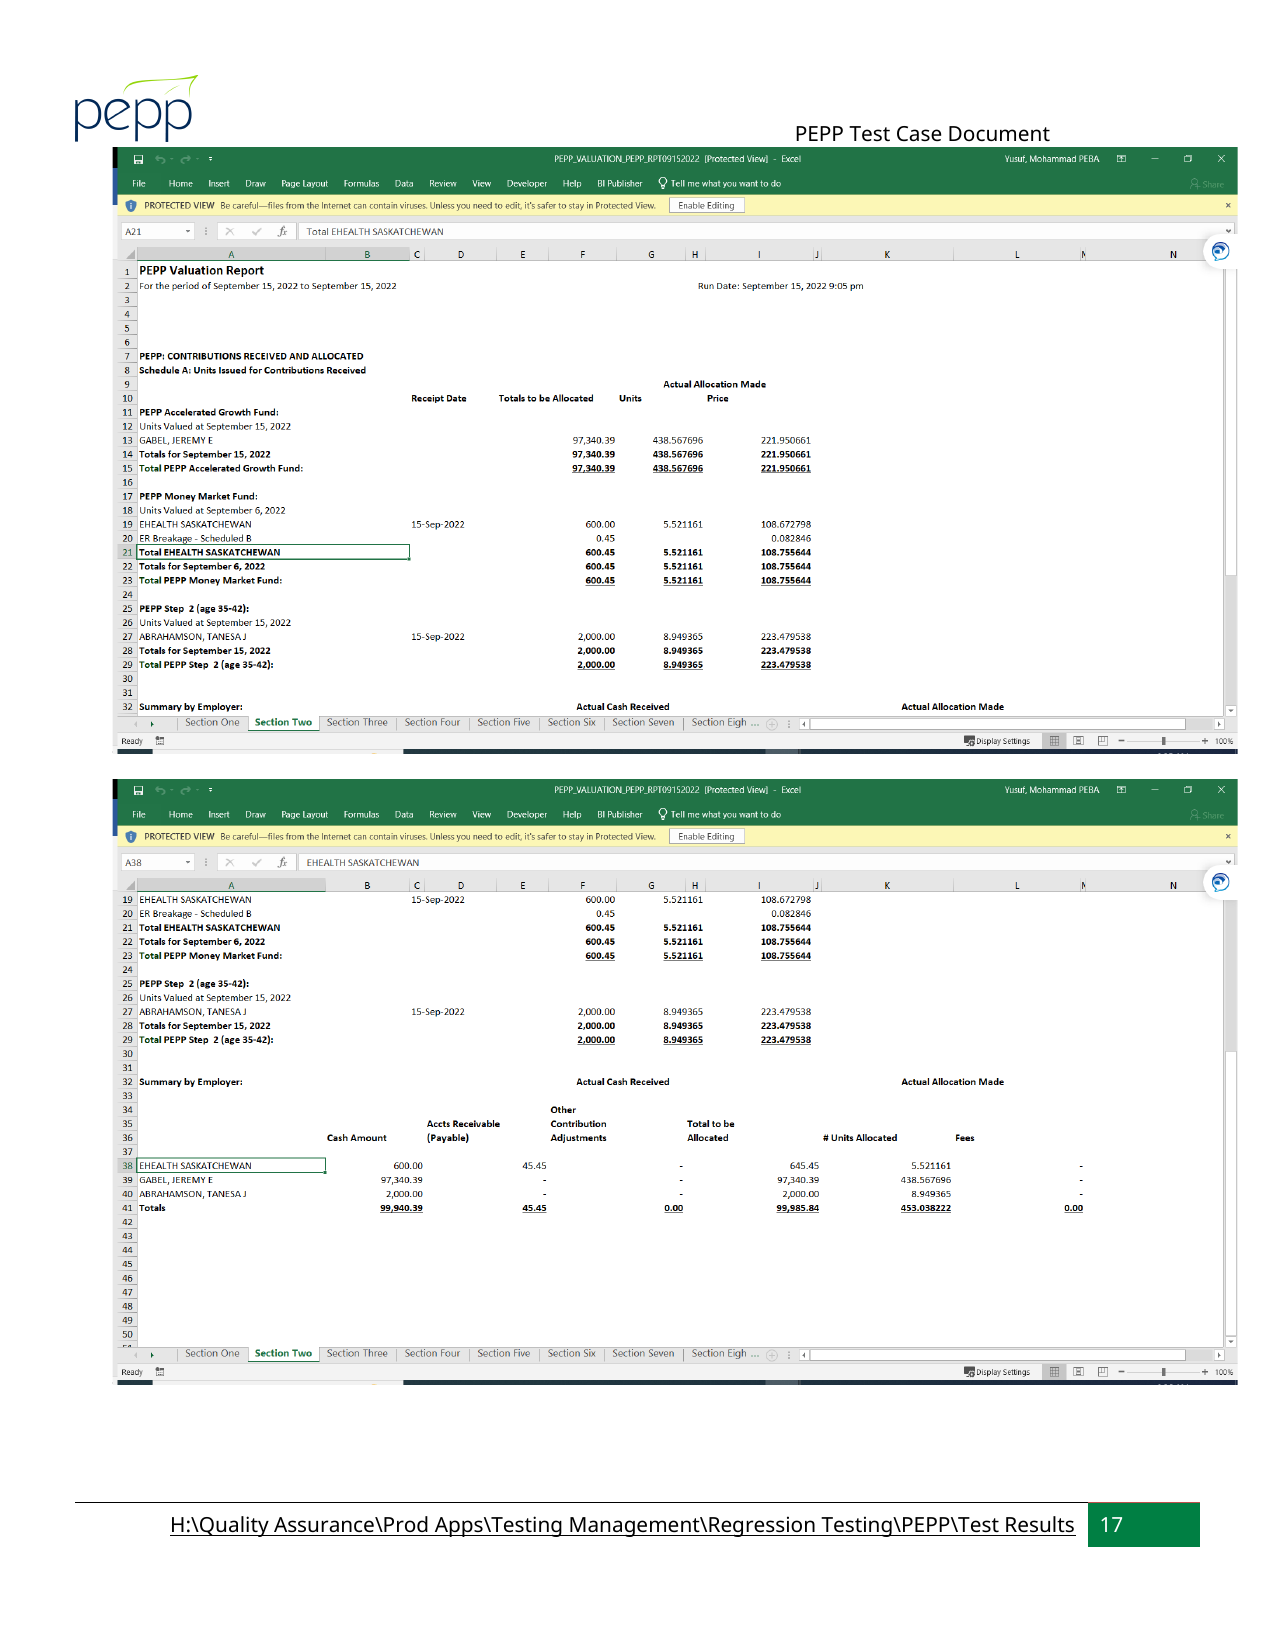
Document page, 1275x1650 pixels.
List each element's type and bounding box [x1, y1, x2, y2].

picture [112, 779, 1238, 1385]
picture [112, 147, 1238, 754]
picture [75, 75, 199, 142]
